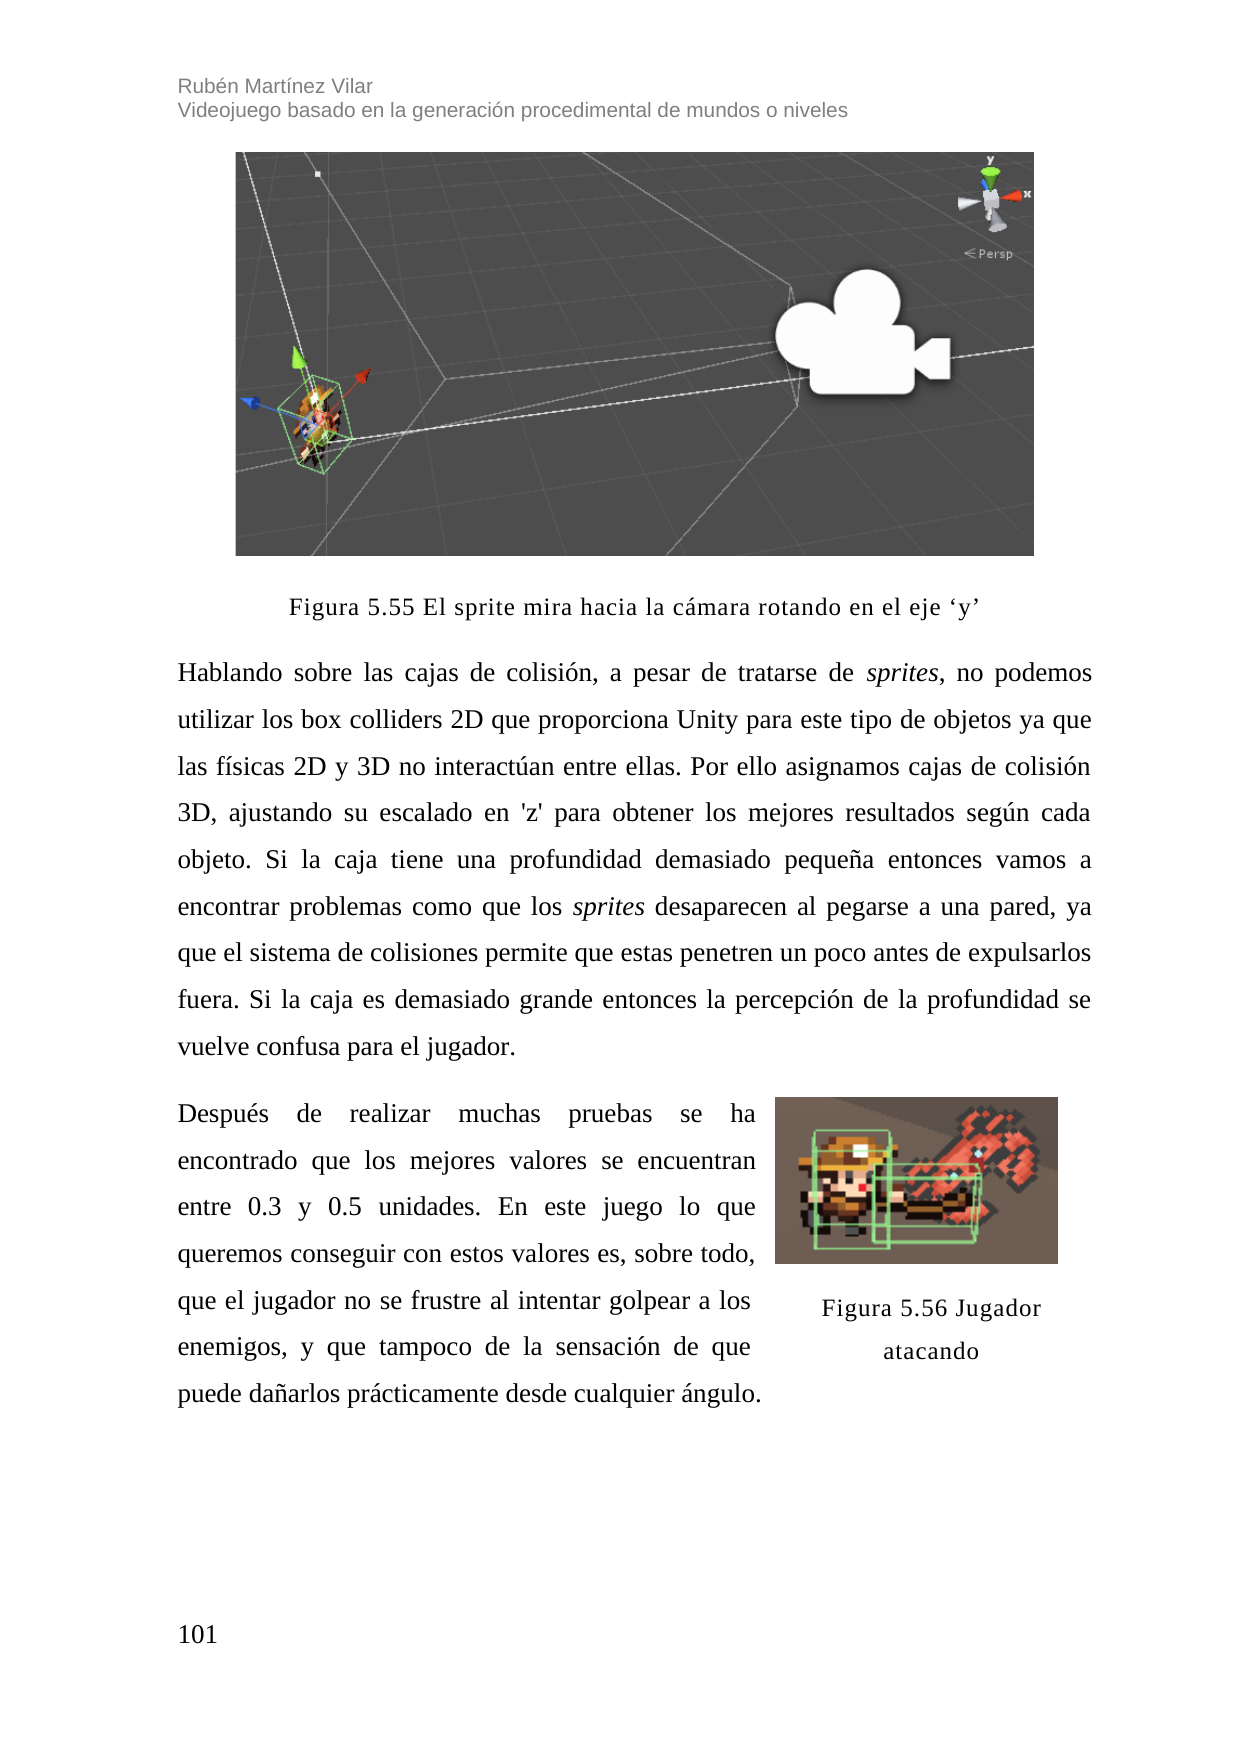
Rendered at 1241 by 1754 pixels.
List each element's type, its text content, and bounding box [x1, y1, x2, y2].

picture [773, 1097, 1057, 1262]
text Después de realizar muchas pruebas se ha encontrado que los mejores valores se encuentran entre 0.3 y 0.5 unidades. En este juego lo que queremos conseguir con estos valores es, sobre todo, que el jugador no se frustre al intentar golpear a los enemigos, y que tampoco de la sensación de que puede dañarlos prácticamente desde cualquier ángulo. [177, 1097, 1092, 1408]
text Hablando sobre las cajas de colisión, a pesar de tratarse de sprites, no podemos utilizar los box colliders 2D que proporciona Unity para este tipo de objetos ya que las físicas 2D y 3D no interactúan entre ellas. Por ello asignamos cajas de colisión 3D, ajustando su escalado en 'z' para obtener los mejores resultados según cada objeto. Si la caja tiene una profundidad demasiado pequeña entonces vamos a encontrar problemas como que los sprites desaparecen al pegarse a una pared, ya que el sistema de colisiones permite que estas penetren un poco antes de expulsarlos fuera. Si la caja es demasiado grande entonces la percepción de la profundidad se vuelve confusa para el jugador. [177, 656, 1092, 1061]
picture [235, 152, 1034, 556]
